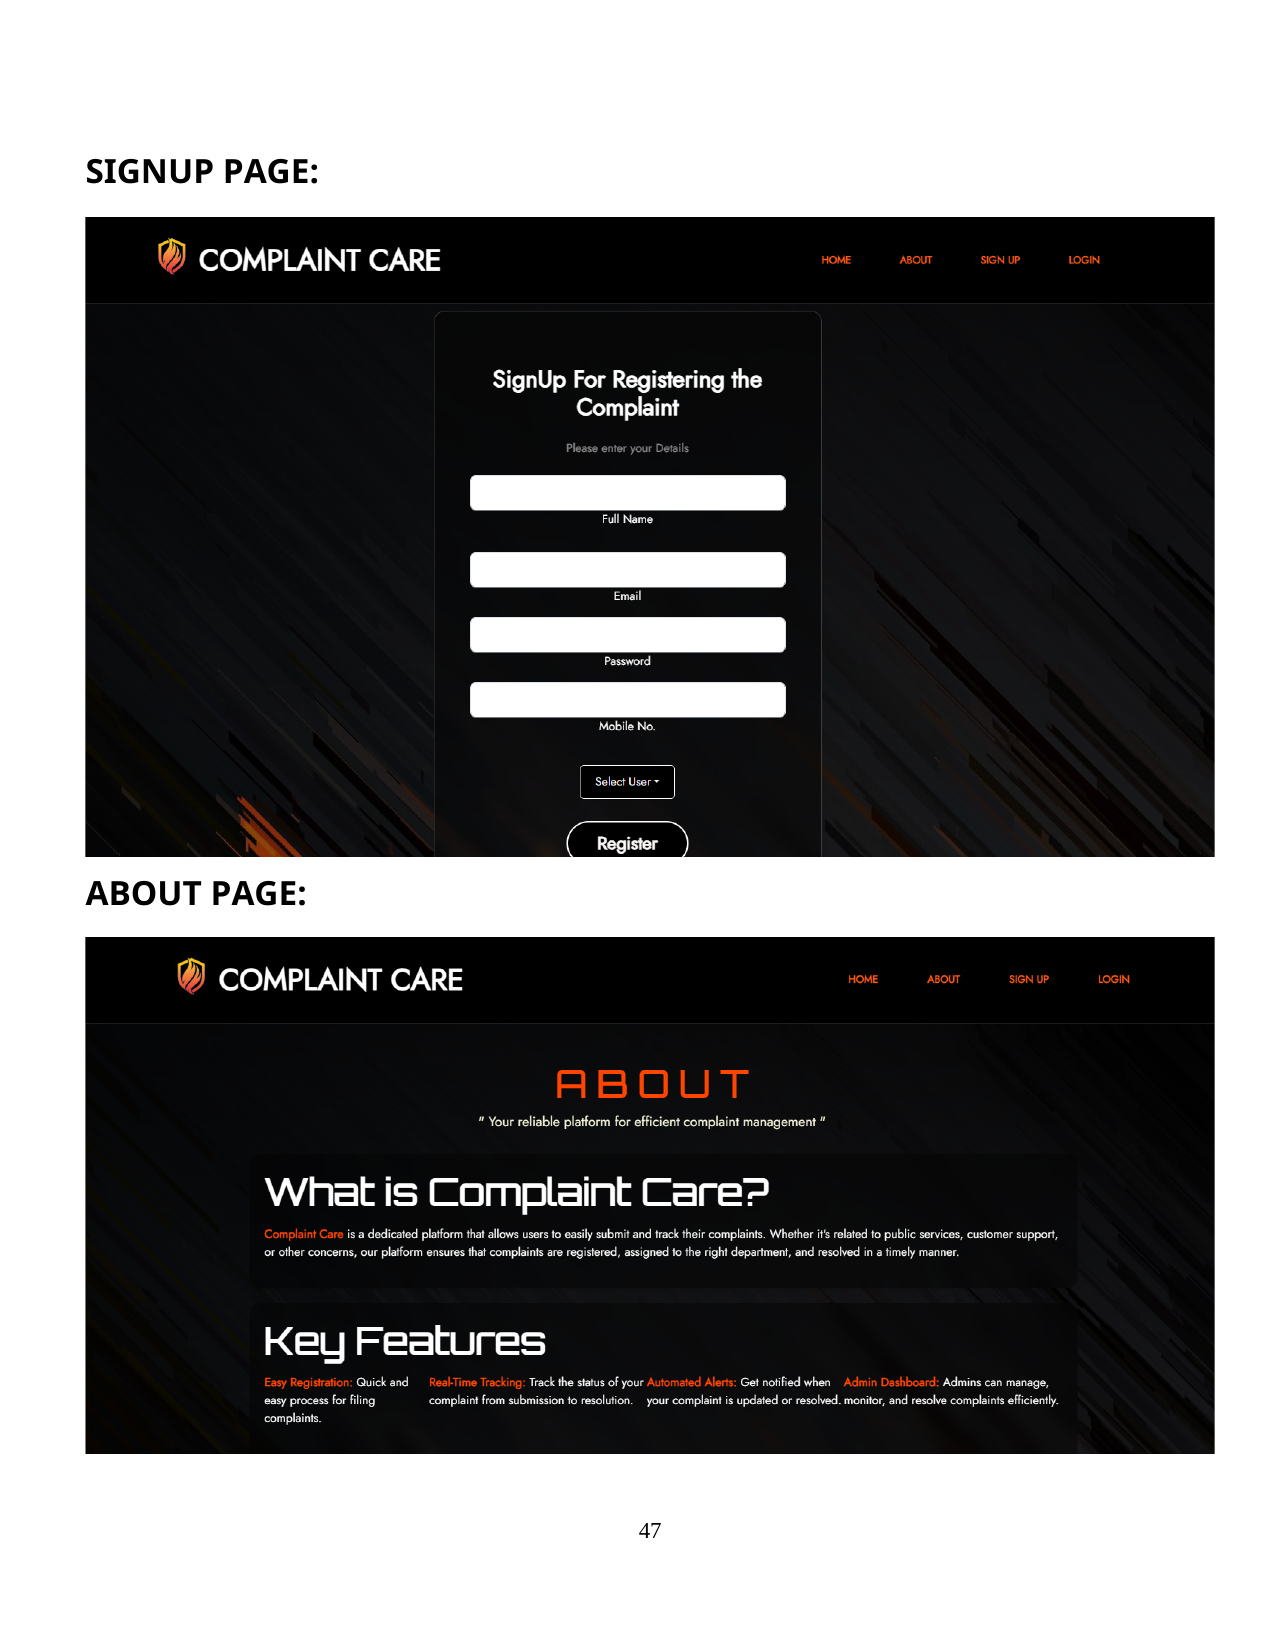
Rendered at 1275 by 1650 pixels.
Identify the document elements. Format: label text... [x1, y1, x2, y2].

text SIGNUP PAGE: [85, 148, 1214, 193]
picture [85, 216, 1215, 857]
text ABOUT PAGE: [85, 869, 1214, 915]
picture [85, 937, 1215, 1454]
